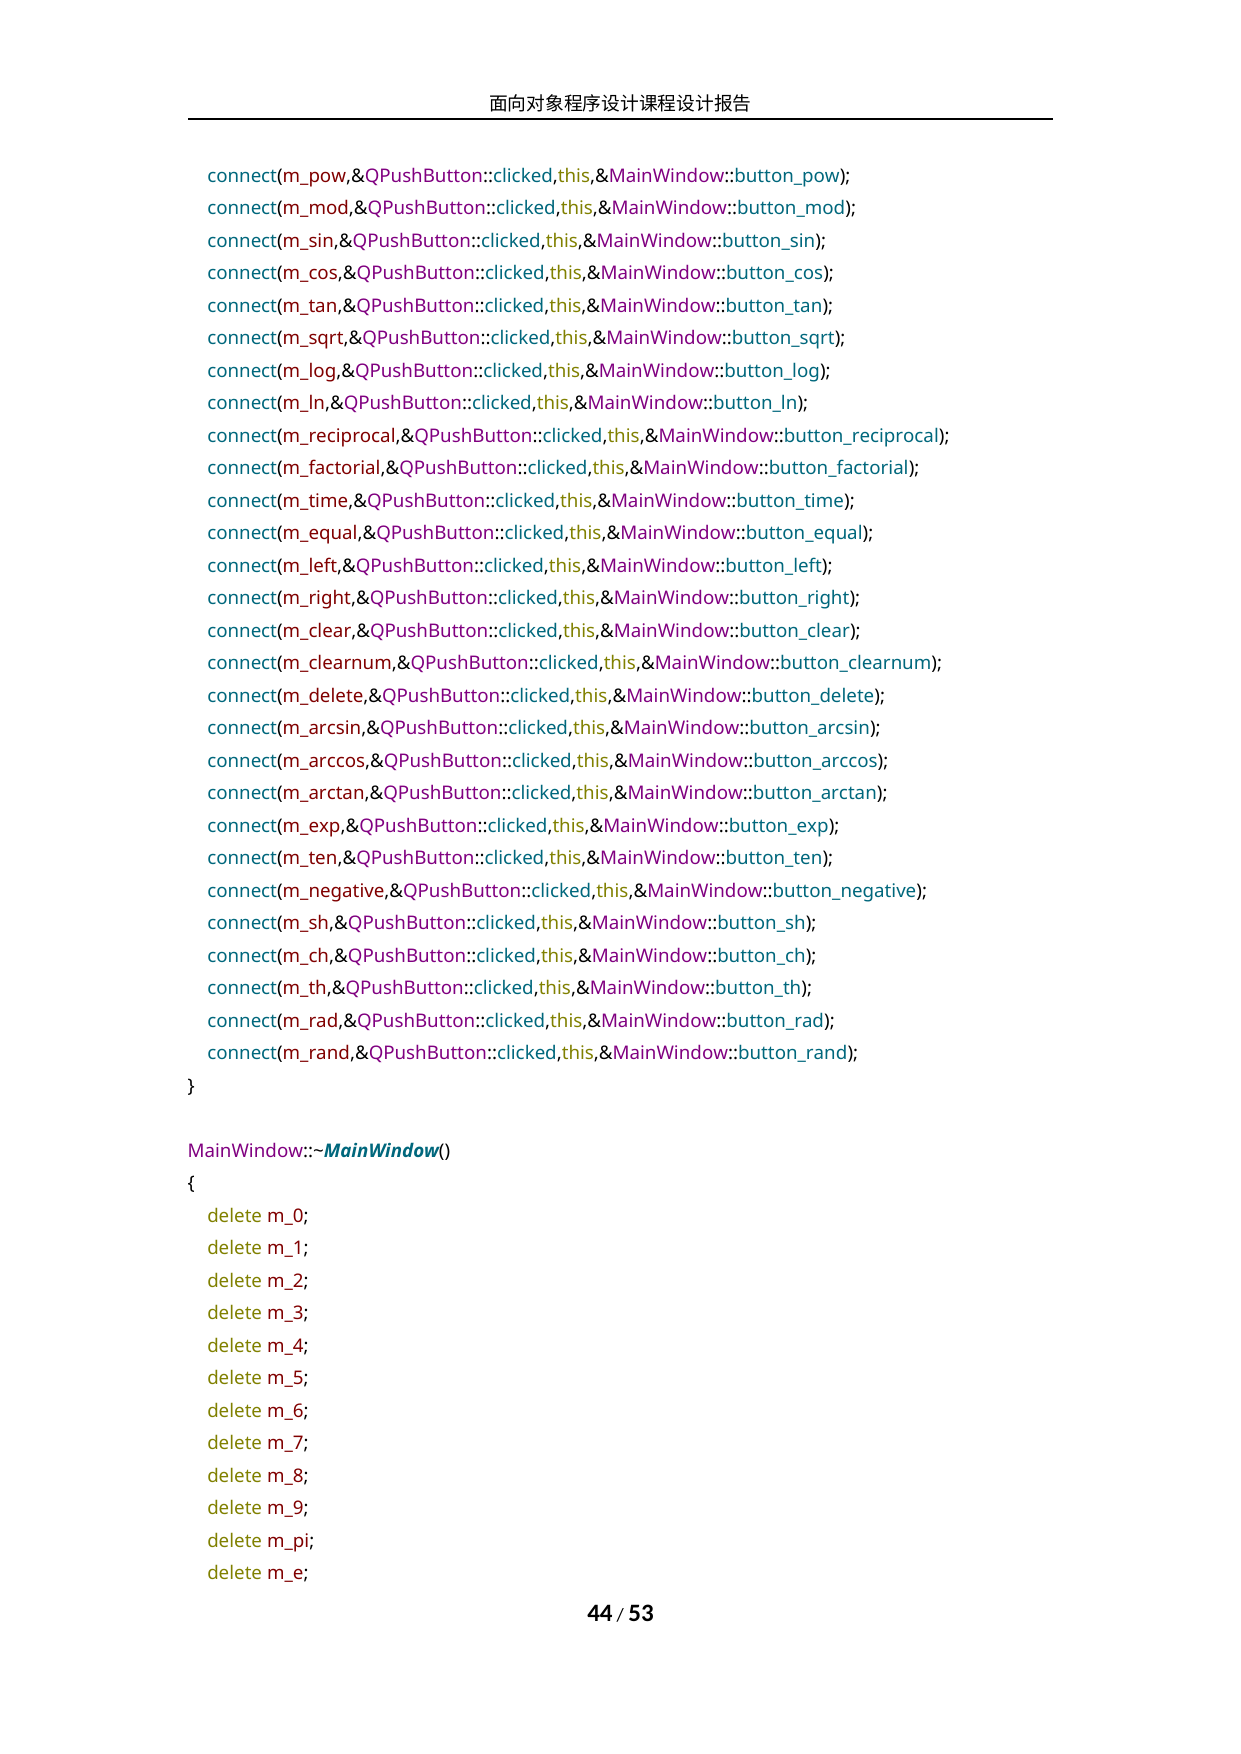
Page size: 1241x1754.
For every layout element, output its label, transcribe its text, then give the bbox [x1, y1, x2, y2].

text connect(m_rad,&QPushButton::clicked,this,&MainWindow::button_rad); [187, 1003, 1053, 1036]
text connect(m_clearnum,&QPushButton::clicked,this,&MainWindow::button_clearnum); [187, 646, 1053, 678]
text connect(m_sh,&QPushButton::clicked,this,&MainWindow::button_sh); [187, 906, 1053, 938]
text connect(m_ch,&QPushButton::clicked,this,&MainWindow::button_ch); [187, 938, 1053, 971]
text connect(m_mod,&QPushButton::clicked,this,&MainWindow::button_mod); [187, 191, 1053, 223]
text } [187, 1068, 1053, 1101]
text connect(m_sin,&QPushButton::clicked,this,&MainWindow::button_sin); [187, 223, 1053, 256]
text connect(m_rand,&QPushButton::clicked,this,&MainWindow::button_rand); [187, 1036, 1053, 1068]
text connect(m_factorial,&QPushButton::clicked,this,&MainWindow::button_factorial); [187, 451, 1053, 483]
text connect(m_ln,&QPushButton::clicked,this,&MainWindow::button_ln); [187, 386, 1053, 418]
text delete m_1; [187, 1231, 1053, 1263]
text delete m_2; [187, 1263, 1053, 1296]
text connect(m_arcsin,&QPushButton::clicked,this,&MainWindow::button_arcsin); [187, 711, 1053, 743]
text connect(m_log,&QPushButton::clicked,this,&MainWindow::button_log); [187, 353, 1053, 386]
text delete m_9; [187, 1491, 1053, 1523]
text delete m_4; [187, 1328, 1053, 1361]
text connect(m_clear,&QPushButton::clicked,this,&MainWindow::button_clear); [187, 613, 1053, 646]
text connect(m_ten,&QPushButton::clicked,this,&MainWindow::button_ten); [187, 841, 1053, 873]
text connect(m_cos,&QPushButton::clicked,this,&MainWindow::button_cos); [187, 256, 1053, 288]
text connect(m_exp,&QPushButton::clicked,this,&MainWindow::button_exp); [187, 808, 1053, 841]
text connect(m_arccos,&QPushButton::clicked,this,&MainWindow::button_arccos); [187, 743, 1053, 776]
text connect(m_right,&QPushButton::clicked,this,&MainWindow::button_right); [187, 581, 1053, 613]
text connect(m_equal,&QPushButton::clicked,this,&MainWindow::button_equal); [187, 516, 1053, 548]
text delete m_7; [187, 1426, 1053, 1458]
text connect(m_arctan,&QPushButton::clicked,this,&MainWindow::button_arctan); [187, 776, 1053, 808]
text connect(m_sqrt,&QPushButton::clicked,this,&MainWindow::button_sqrt); [187, 321, 1053, 353]
text connect(m_time,&QPushButton::clicked,this,&MainWindow::button_time); [187, 483, 1053, 516]
text connect(m_pow,&QPushButton::clicked,this,&MainWindow::button_pow); [187, 158, 1053, 191]
text connect(m_tan,&QPushButton::clicked,this,&MainWindow::button_tan); [187, 288, 1053, 321]
text connect(m_left,&QPushButton::clicked,this,&MainWindow::button_left); [187, 548, 1053, 581]
text delete m_0; [187, 1198, 1053, 1231]
text connect(m_reciprocal,&QPushButton::clicked,this,&MainWindow::button_reciprocal); [187, 418, 1053, 451]
text MainWindow::~MainWindow() [187, 1133, 1053, 1166]
text delete m_3; [187, 1296, 1053, 1328]
text { [187, 1166, 1053, 1198]
text delete m_8; [187, 1458, 1053, 1491]
text connect(m_delete,&QPushButton::clicked,this,&MainWindow::button_delete); [187, 678, 1053, 711]
text connect(m_negative,&QPushButton::clicked,this,&MainWindow::button_negative); [187, 873, 1053, 906]
text delete m_pi; [187, 1523, 1053, 1556]
text connect(m_th,&QPushButton::clicked,this,&MainWindow::button_th); [187, 971, 1053, 1003]
text delete m_e; [187, 1556, 1053, 1588]
text delete m_5; [187, 1361, 1053, 1393]
text delete m_6; [187, 1393, 1053, 1426]
